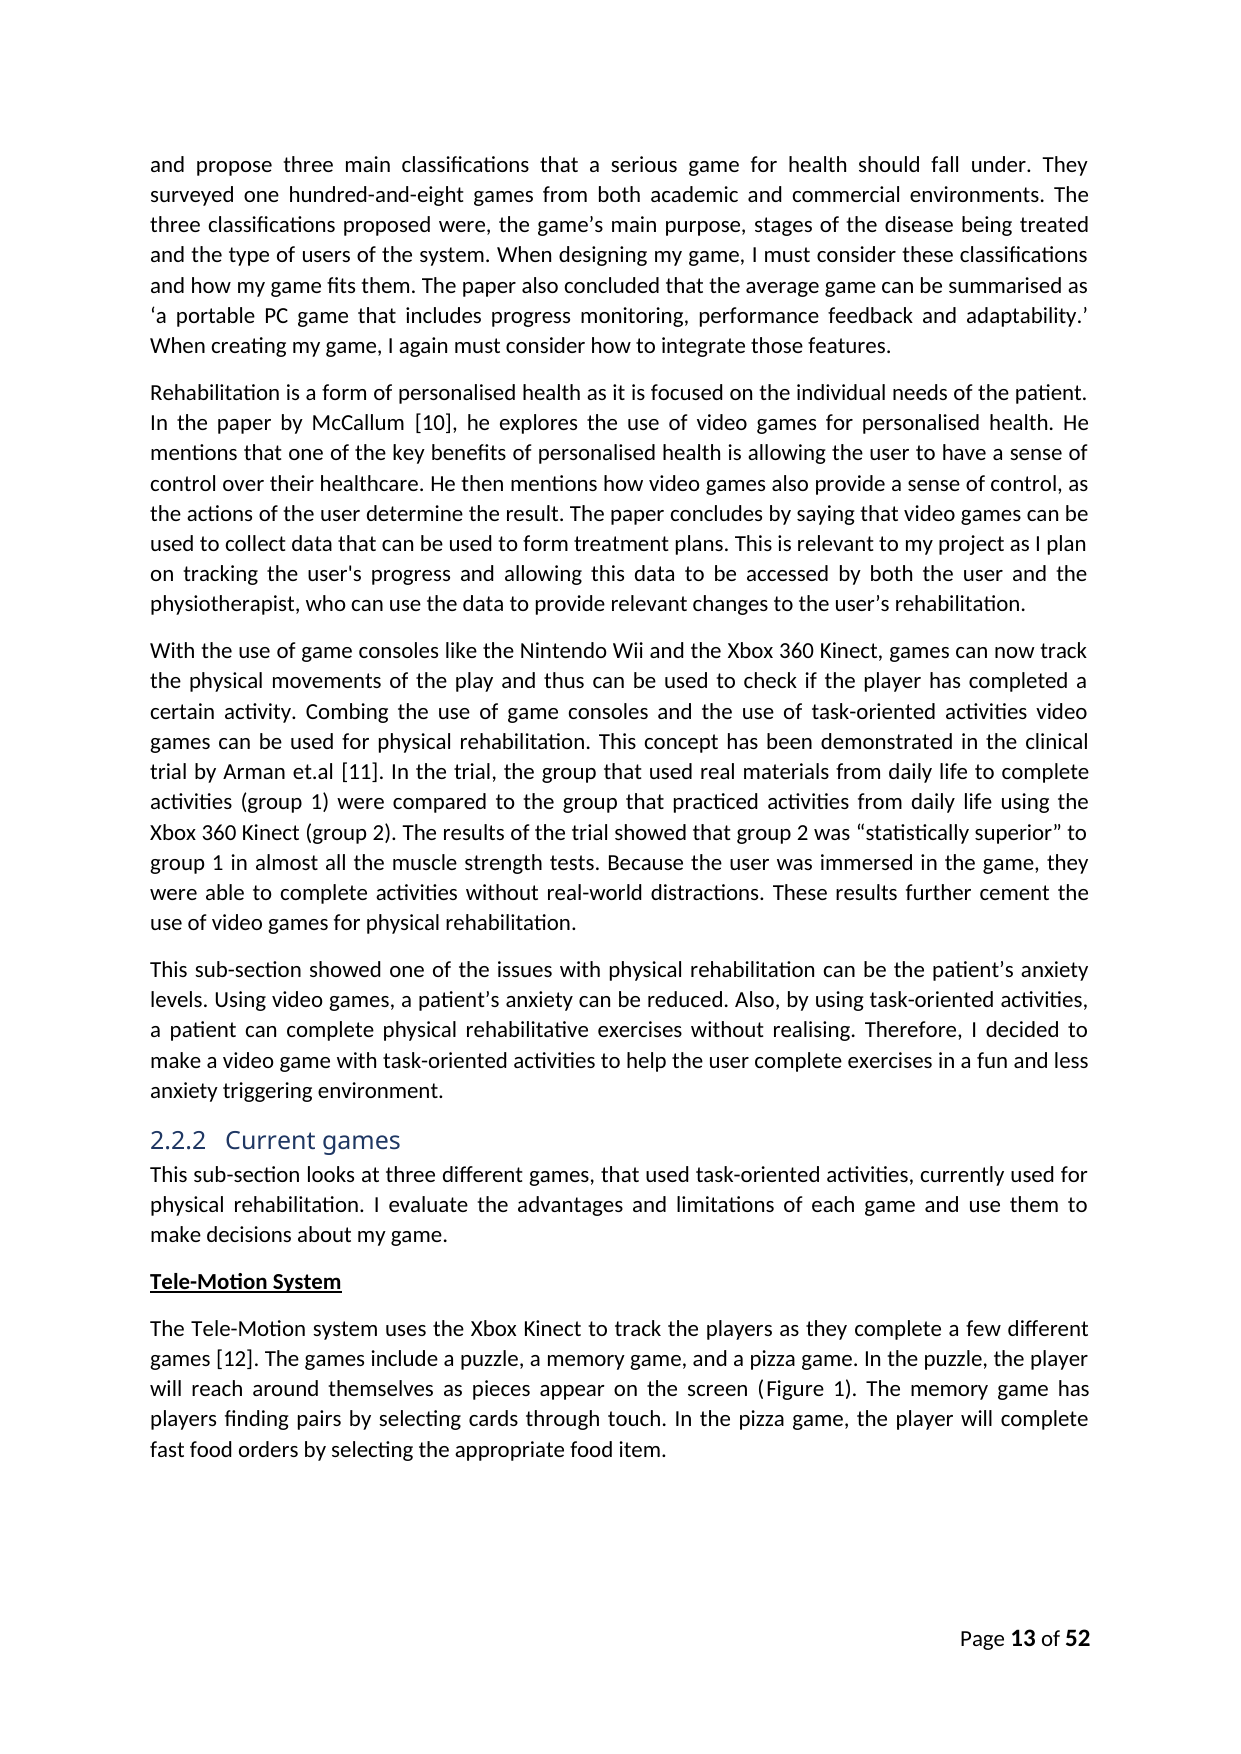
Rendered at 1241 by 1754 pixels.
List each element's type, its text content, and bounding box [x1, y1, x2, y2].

text Rehabilitation is a form of personalised health as it is focused on the individual needs of the patient. In the paper by McCallum , he explores the use of video games for personalised health. He mentions that one of the key benefits of personalised health is allowing the user to have a sense of control over their healthcare. He then mentions how video games also provide a sense of control, as the actions of the user determine the result. The paper concludes by saying that video games can be used to collect data that can be used to form treatment plans. This is relevant to my project as I plan on tracking the user's progress and allowing this data to be accessed by both the user and the physiotherapist, who can use the data to provide relevant changes to the user’s rehabilitation. [150, 378, 1090, 618]
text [150, 150, 1090, 359]
text This sub-section looks at three different games, that used task-oriented activities, currently used for physical rehabilitation. I evaluate the advantages and limitations of each game and use them to make decisions about my game. [150, 1160, 1090, 1248]
text Tele-Motion System [150, 1267, 1090, 1295]
text The Tele-Motion system uses the Xbox Kinect to track the players as they complete a few different games. The games include a puzzle, a memory game, and a pizza game. In the puzzle, the player will reach around themselves as pieces appear on the screen (Figure 1). The memory game has players finding pairs by selecting cards through touch. In the pizza game, the player will complete fast food orders by selecting the appropriate food item. [150, 1314, 1090, 1463]
text With the use of game consoles like the Nintendo Wii and the Xbox 360 Kinect, games can now track the physical movements of the play and thus can be used to check if the player has completed a certain activity. Combing the use of game consoles and the use of task-oriented activities video games can be used for physical rehabilitation. This concept has been demonstrated in the clinical trial by Arman et.al . In the trial, the group that used real materials from daily life to complete activities (group 1) were compared to the group that practiced activities from daily life using the Xbox 360 Kinect (group 2). The results of the trial showed that group 2 was “statistically superior” to group 1 in almost all the muscle strength tests. Because the user was immersed in the game, they were able to complete activities without real-world distractions. These results further cement the use of video games for physical rehabilitation. [150, 636, 1090, 936]
subtitle 2.2.2 Current games [150, 1123, 1090, 1157]
text This sub-section showed one of the issues with physical rehabilitation can be the patient’s anxiety levels. Using video games, a patient’s anxiety can be reduced. Also, by using task-oriented activities, a patient can complete physical rehabilitative exercises without realising. Therefore, I decided to make a video game with task-oriented activities to help the user complete exercises in a fun and less anxiety triggering environment. [150, 955, 1090, 1104]
